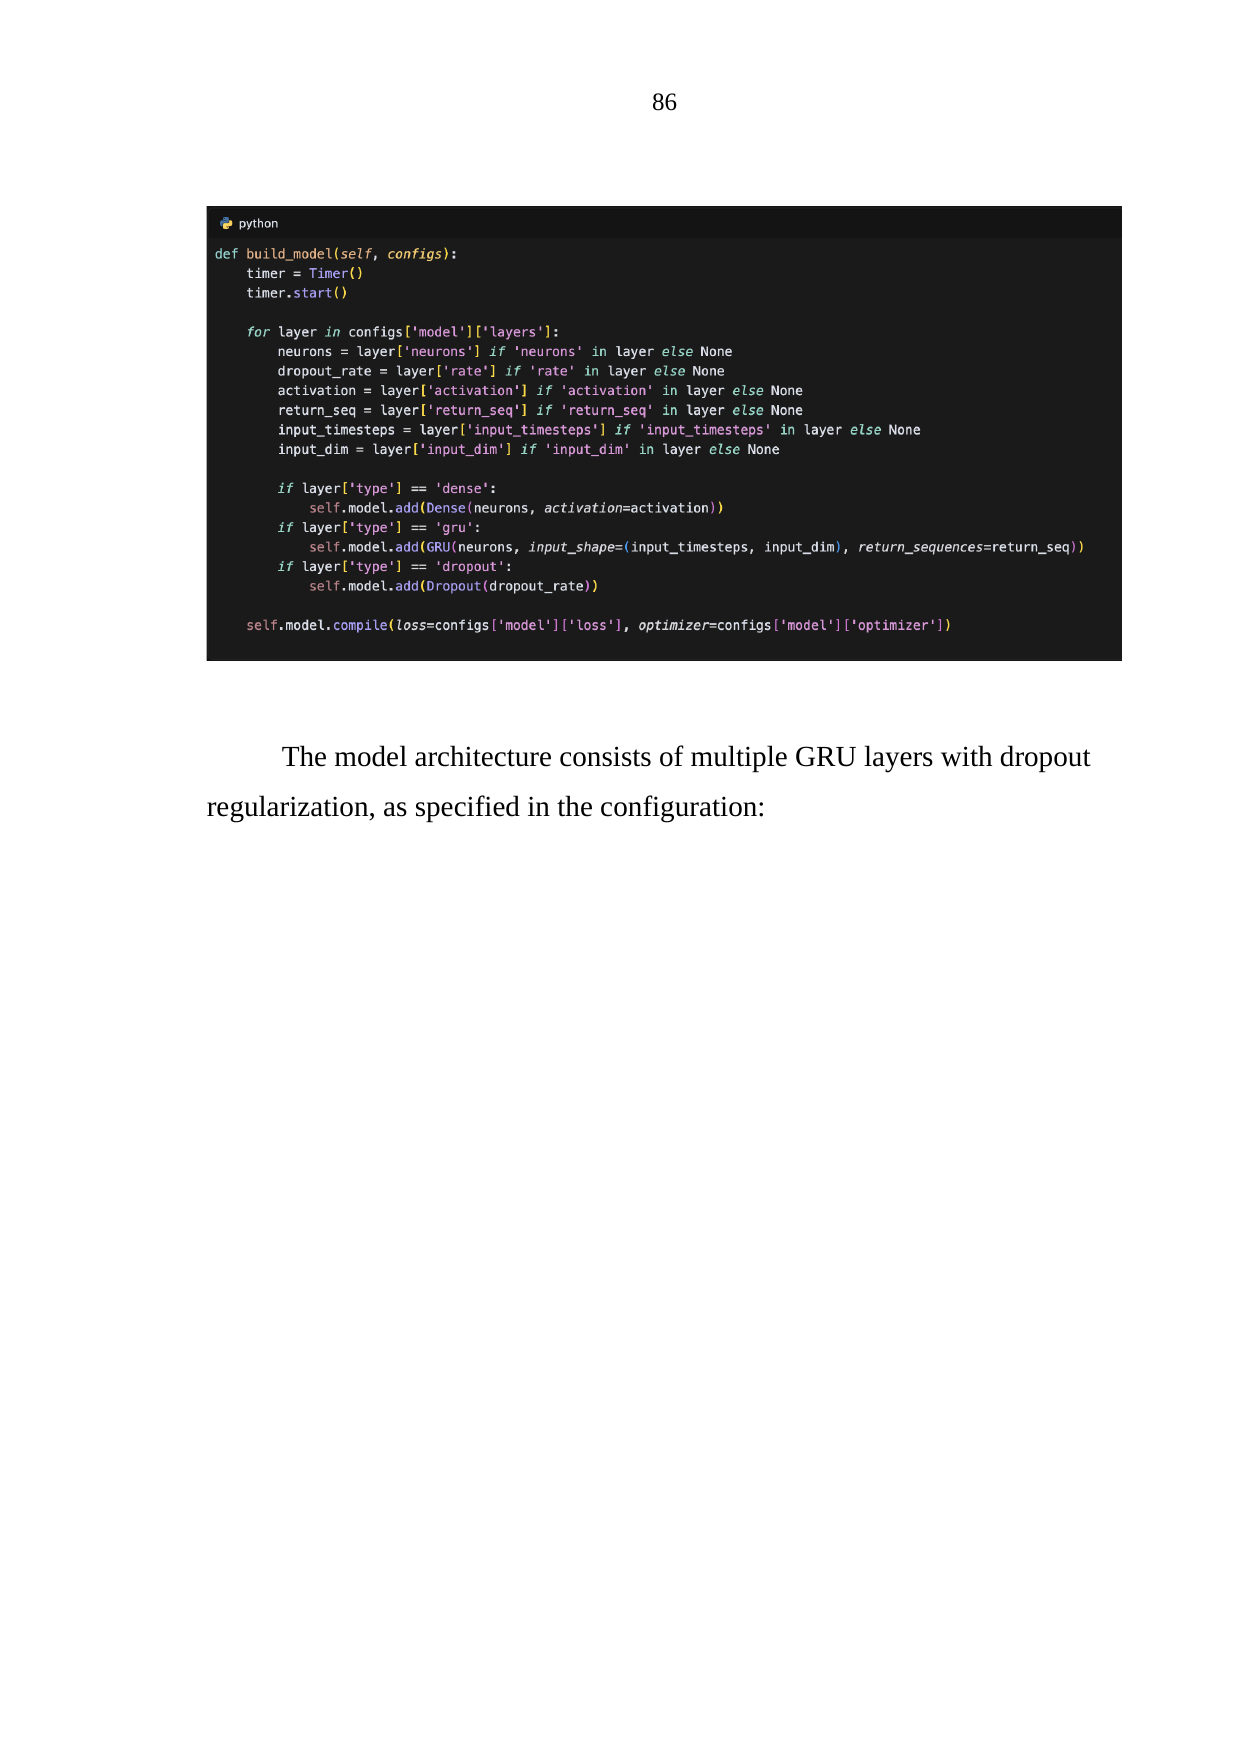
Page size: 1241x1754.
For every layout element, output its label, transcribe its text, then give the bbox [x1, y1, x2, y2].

text The model architecture consists of multiple GRU layers with dropout regularization, as specified in the configuration: [207, 739, 1122, 823]
picture [206, 206, 1122, 661]
